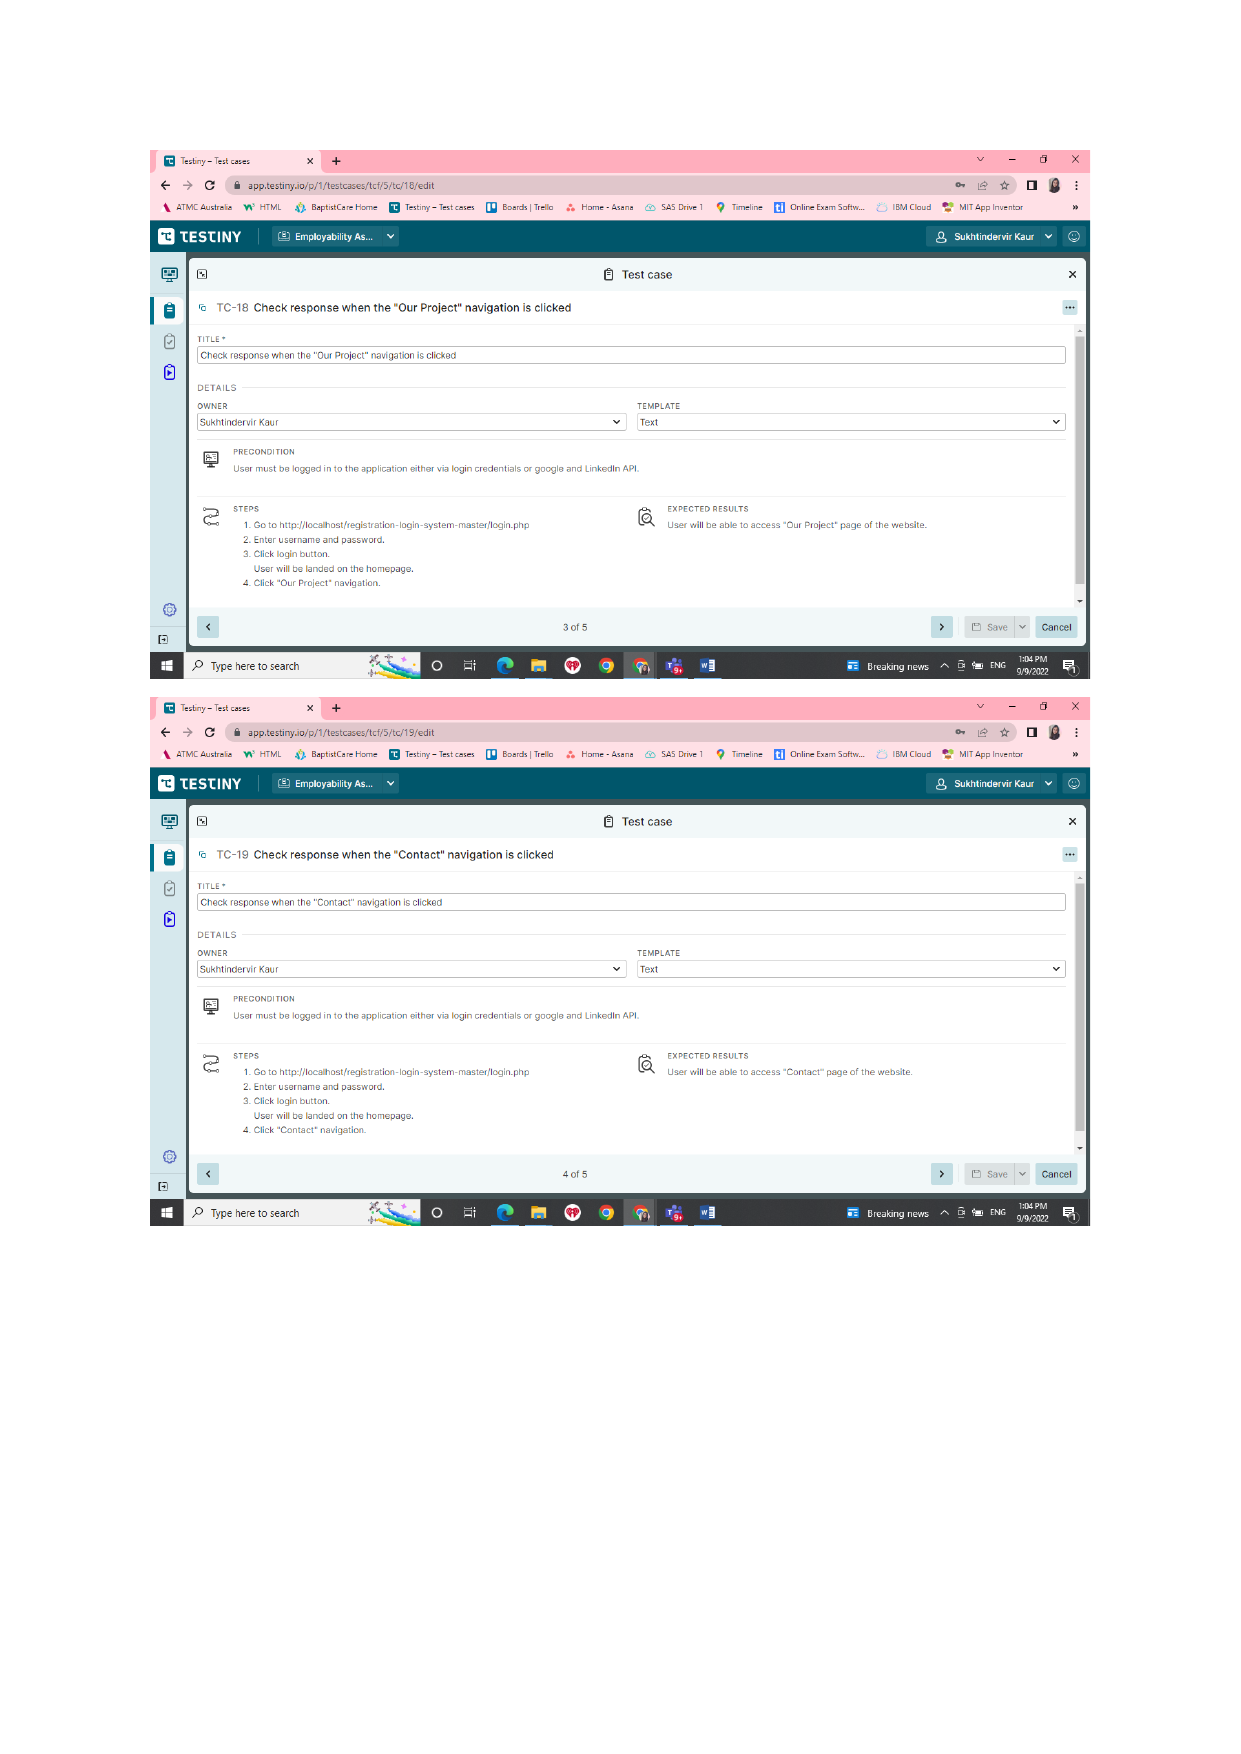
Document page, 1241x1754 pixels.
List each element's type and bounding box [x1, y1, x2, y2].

picture [927, 227, 1056, 246]
picture [208, 232, 215, 239]
picture [150, 697, 1091, 767]
picture [273, 227, 398, 246]
picture [181, 779, 187, 786]
picture [150, 150, 1091, 220]
picture [223, 232, 230, 242]
picture [1063, 774, 1085, 793]
picture [927, 774, 1056, 793]
picture [150, 800, 1091, 1226]
picture [159, 229, 174, 244]
picture [190, 232, 196, 242]
picture [1063, 227, 1085, 246]
picture [223, 779, 230, 789]
picture [150, 253, 1091, 679]
picture [159, 776, 174, 791]
picture [181, 232, 187, 239]
picture [190, 779, 196, 789]
picture [273, 774, 398, 793]
picture [208, 779, 215, 786]
